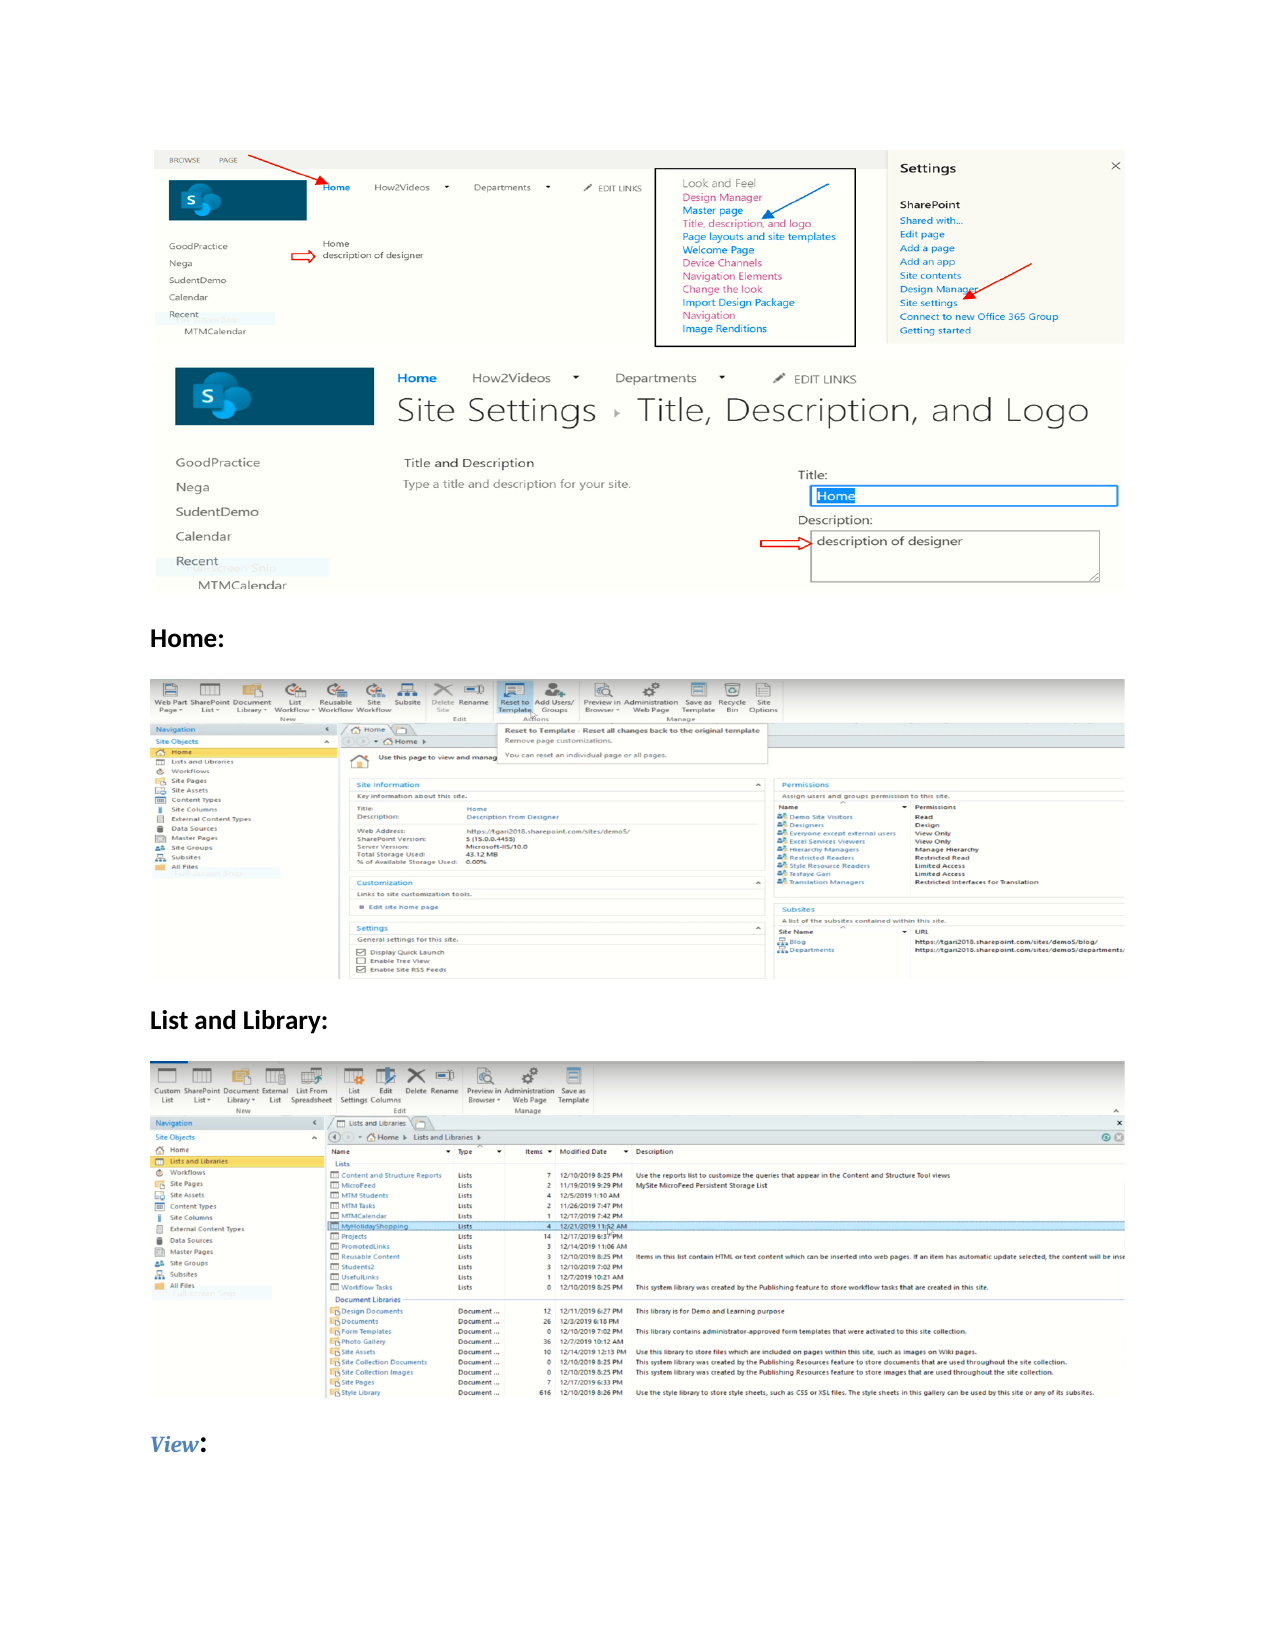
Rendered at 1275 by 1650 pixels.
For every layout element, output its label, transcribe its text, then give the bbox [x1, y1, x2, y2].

picture [150, 150, 1125, 596]
text View: [150, 1422, 1125, 1460]
text Home: [150, 621, 1125, 654]
text List and Library: [150, 1003, 1125, 1036]
picture [150, 679, 1125, 979]
picture [150, 1061, 1125, 1398]
